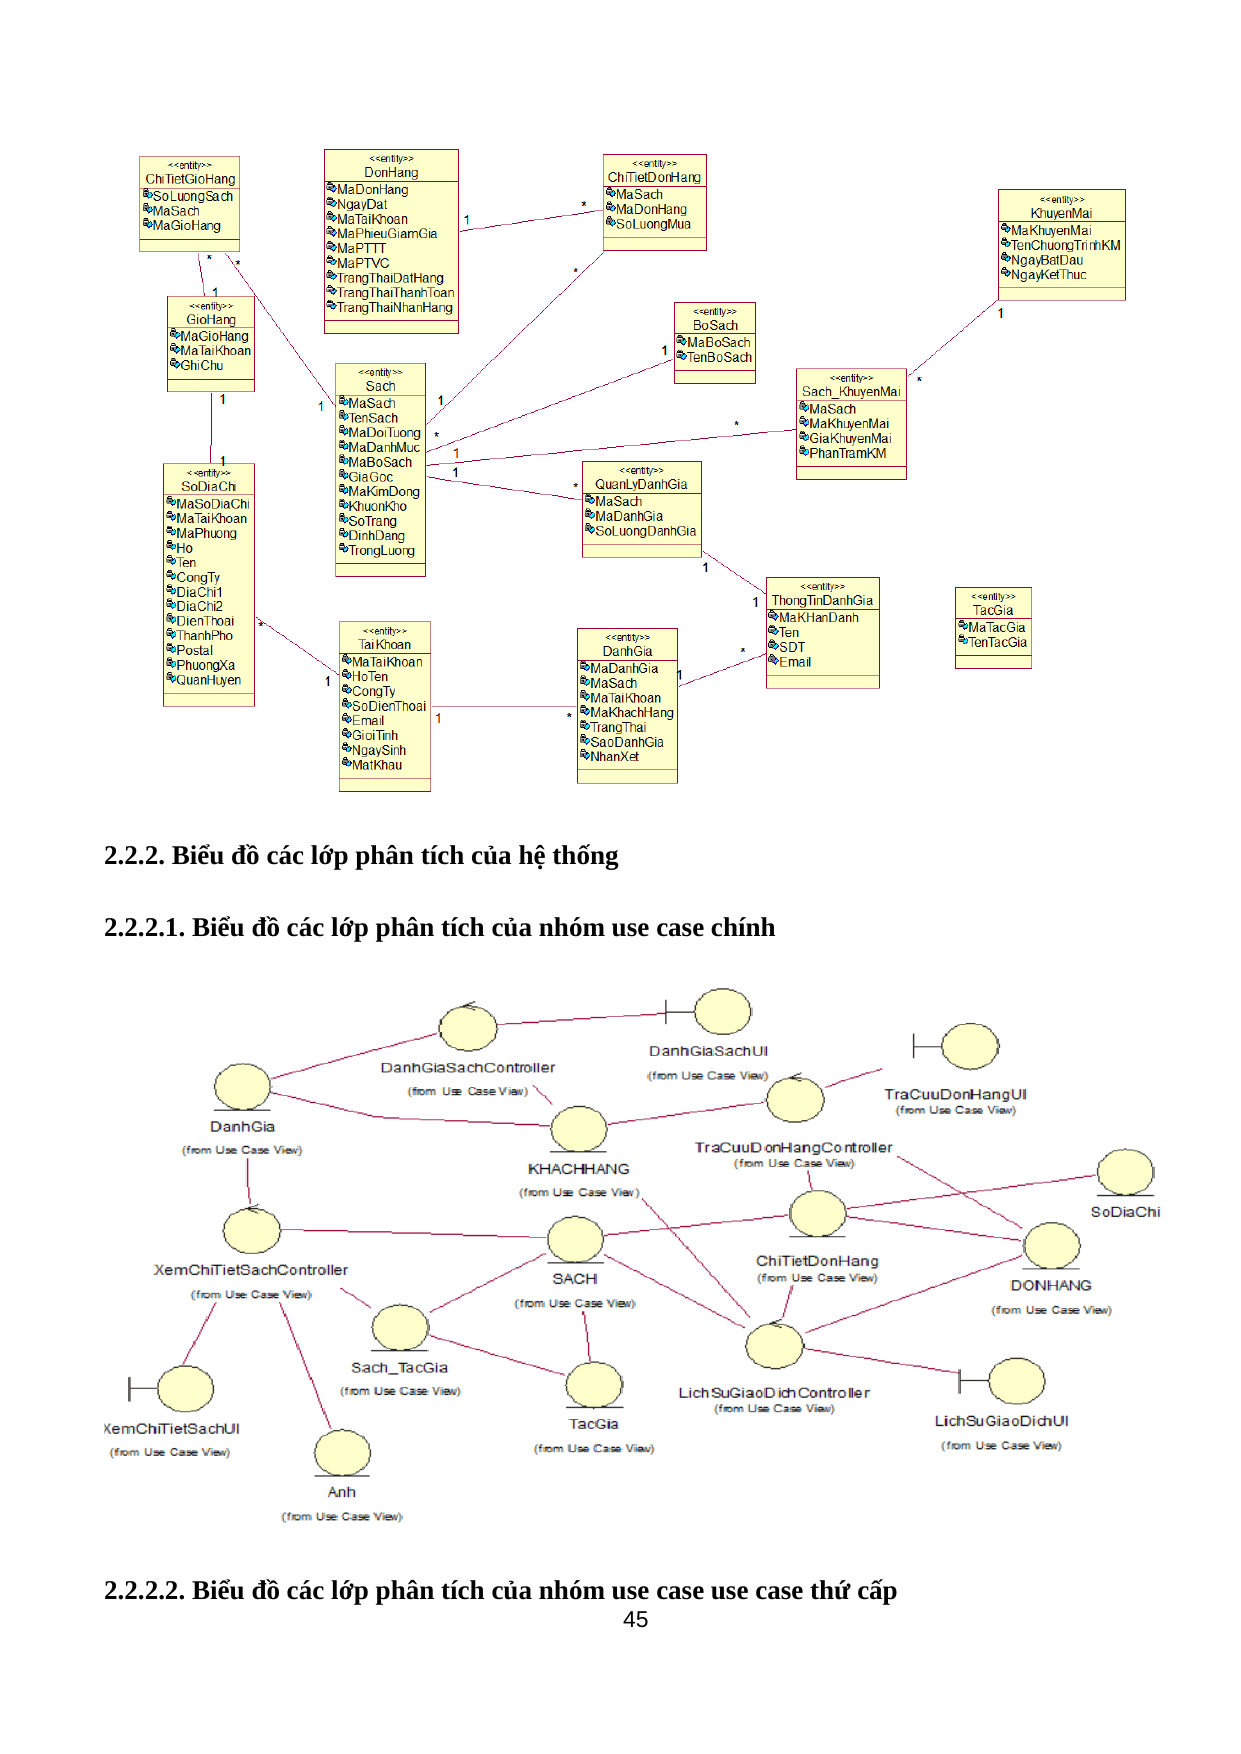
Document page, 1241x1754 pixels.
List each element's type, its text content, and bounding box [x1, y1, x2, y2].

subtitle 2.2.2.1. Biểu đồ các lớp phân tích của nhóm use case chính [104, 911, 1167, 942]
picture [104, 961, 1167, 1546]
picture [103, 143, 1168, 806]
subtitle 2.2.2. Biểu đồ các lớp phân tích của hệ thống [104, 839, 1167, 870]
subtitle 2.2.2.2. Biểu đồ các lớp phân tích của nhóm use case use case thứ cấp [104, 1574, 1167, 1605]
